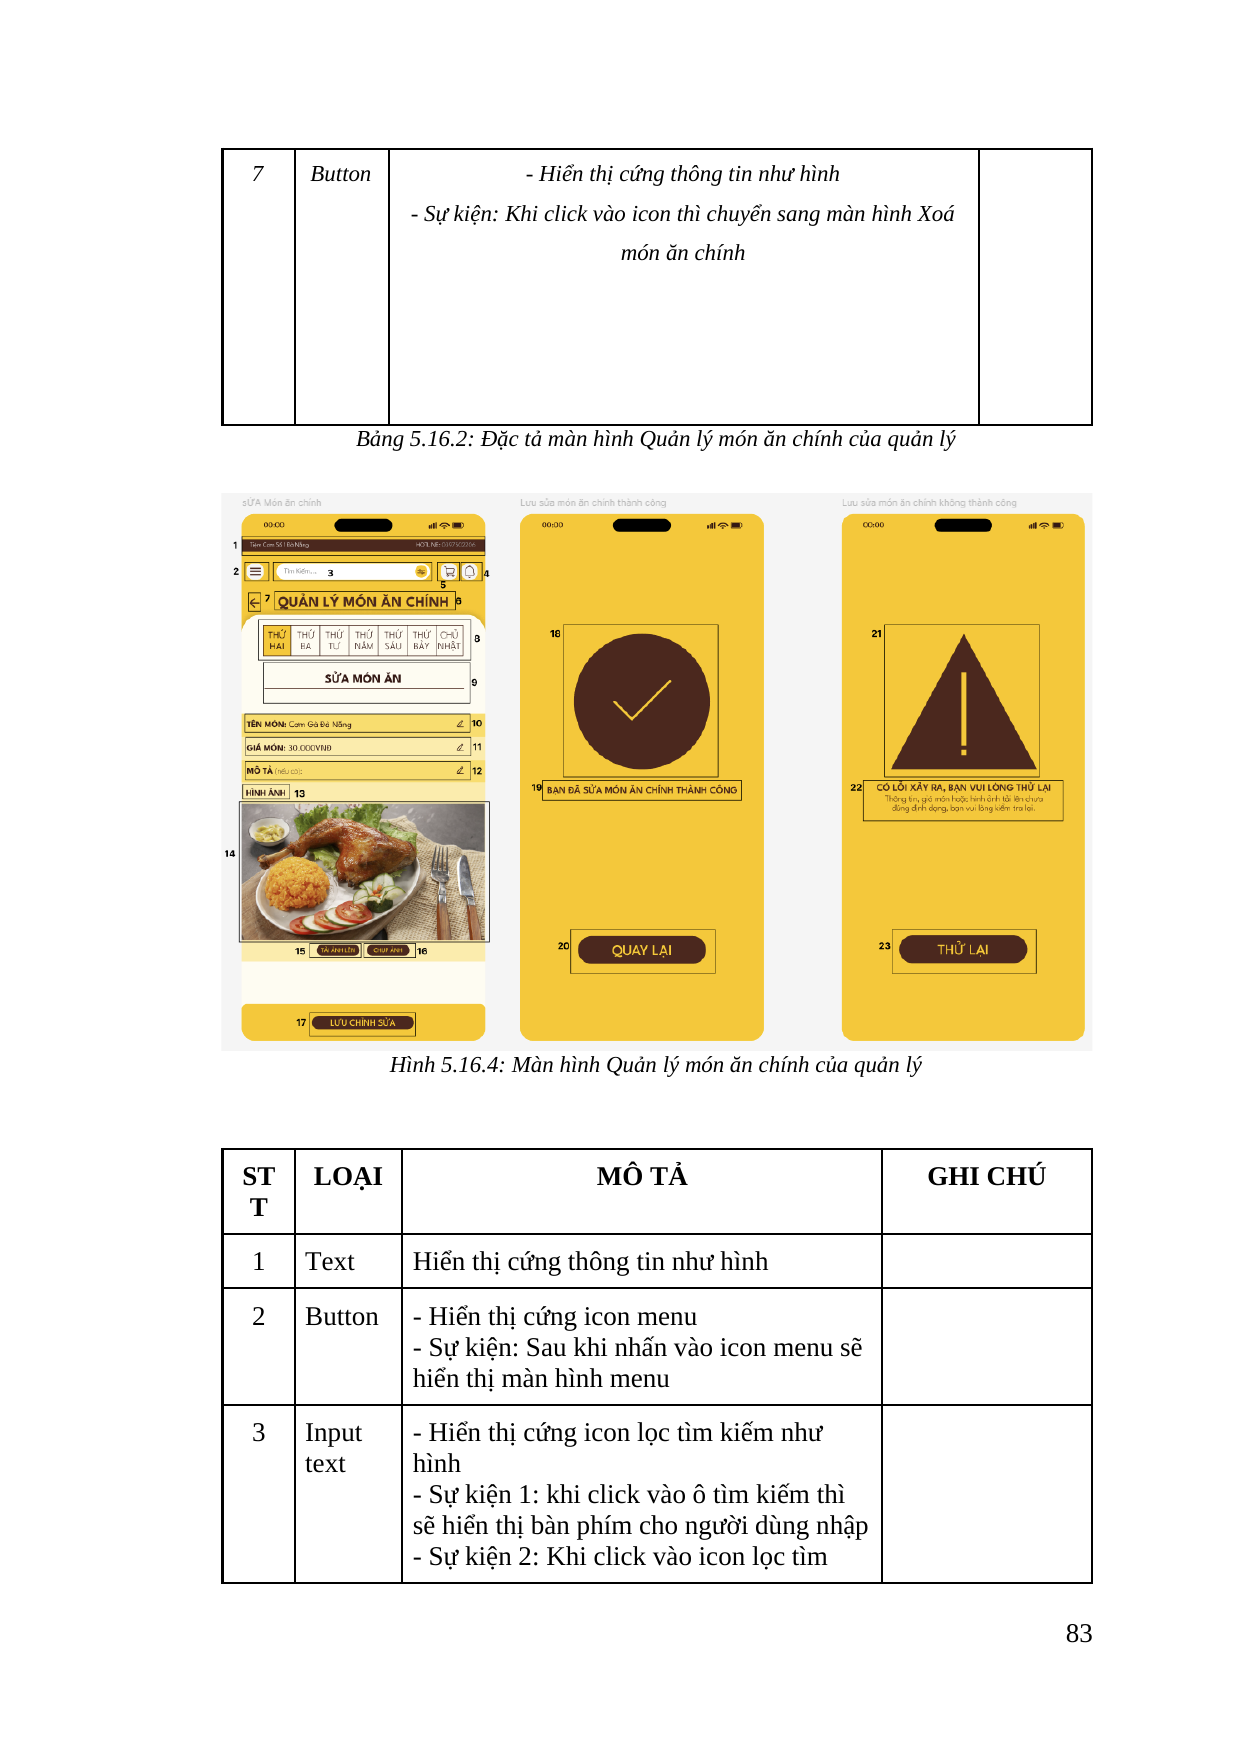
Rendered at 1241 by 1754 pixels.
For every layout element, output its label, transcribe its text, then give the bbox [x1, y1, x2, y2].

table_header GHI CHÚ [883, 1150, 1091, 1233]
table_cell Button [296, 1289, 401, 1403]
table_cell - Hiển thị cứng icon menu - Sự kiện: Sau khi nhấn vào icon menu sẽ hiển thị màn hình menu [403, 1289, 881, 1403]
table_cell [883, 1289, 1091, 1403]
table_cell [883, 1406, 1091, 1582]
table_cell 3 [224, 1406, 294, 1582]
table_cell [403, 1406, 881, 1582]
table_header MÔ TẢ [403, 1150, 881, 1233]
table_cell 2 [224, 1289, 294, 1403]
text Bảng 5.16.2: Đặc tả màn hình Quản lý món ăn chính của quản lý [221, 426, 1092, 452]
table_cell [980, 150, 1091, 423]
table_cell [883, 1235, 1091, 1287]
table_header LOẠI [296, 1150, 401, 1233]
table_cell 1 [224, 1235, 294, 1287]
table_cell - Hiển thị cứng thông tin như hình - Sự kiện: Khi click vào icon thì chuyển sang màn hình Xoá món ăn chính [390, 150, 978, 423]
table_cell Button [296, 150, 388, 423]
table_cell Input text [296, 1406, 401, 1582]
table_cell Text [296, 1235, 401, 1287]
table_cell Hiển thị cứng thông tin như hình [403, 1235, 881, 1287]
picture [221, 493, 1093, 1051]
text Hình 5.16.4: Màn hình Quản lý món ăn chính của quản lý [221, 1051, 1092, 1077]
table_cell 7 [224, 150, 294, 423]
table_header STT [224, 1150, 294, 1233]
